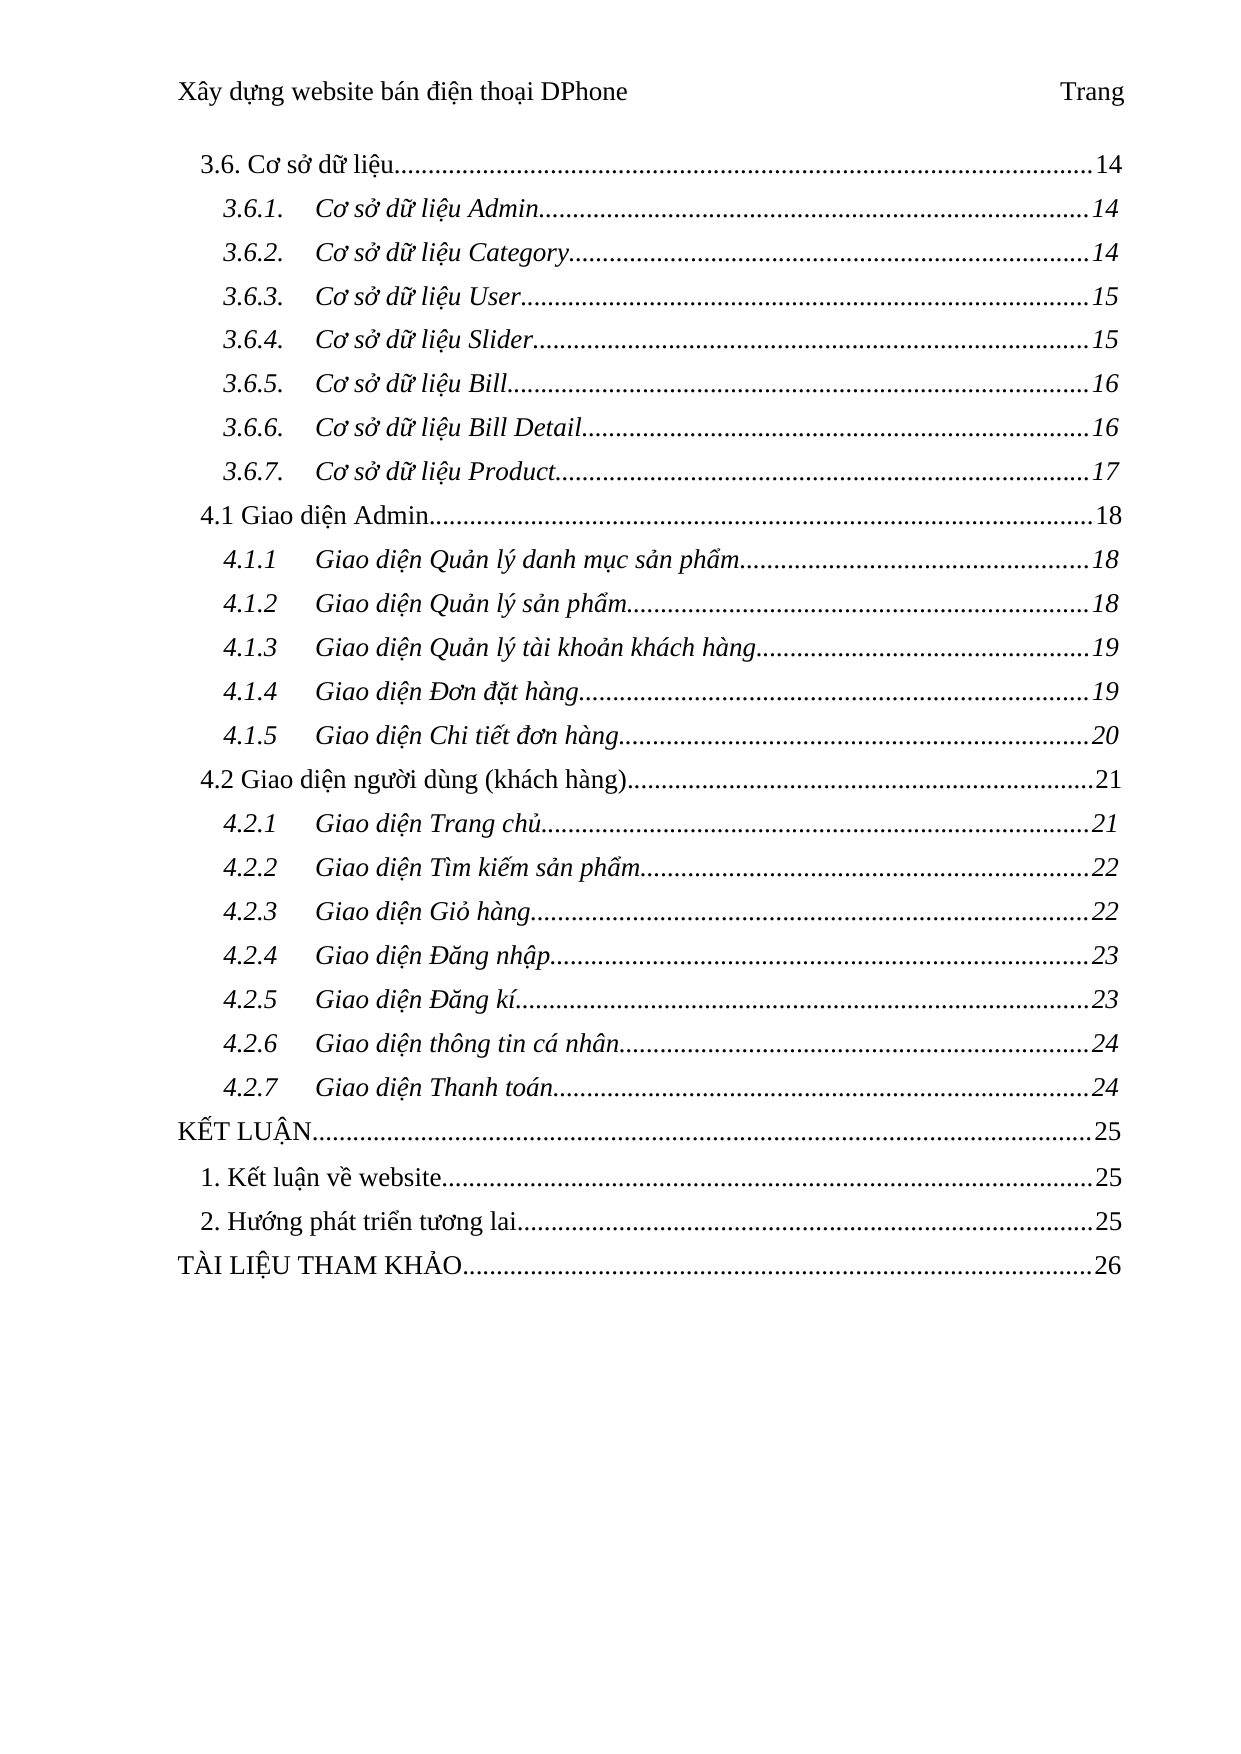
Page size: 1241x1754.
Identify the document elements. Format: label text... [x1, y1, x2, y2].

text 4.1.2 Giao diện Quản lý sản phẩm 18 [223, 587, 1122, 618]
text 4.2 Giao diện người dùng (khách hàng) 21 [200, 763, 1122, 794]
text TÀI LIỆU THAM KHẢO 26 [177, 1249, 1122, 1281]
text 3.6.1. Cơ sở dữ liệu Admin 14 [223, 192, 1122, 223]
text 4.1.5 Giao diện Chi tiết đơn hàng 20 [223, 719, 1122, 750]
text 3.6. Cơ sở dữ liệu 14 [200, 148, 1122, 179]
text 3.6.4. Cơ sở dữ liệu Slider 15 [223, 323, 1122, 355]
text 4.2.1 Giao diện Trang chủ 21 [223, 807, 1122, 838]
text 4.2.7 Giao diện Thanh toán 24 [223, 1071, 1122, 1102]
text 3.6.7. Cơ sở dữ liệu Product 17 [223, 455, 1122, 487]
text 4.1.3 Giao diện Quản lý tài khoản khách hàng 19 [223, 631, 1122, 662]
text 4.1.1 Giao diện Quản lý danh mục sản phẩm 18 [223, 543, 1122, 574]
text 3.6.5. Cơ sở dữ liệu Bill 16 [223, 367, 1122, 399]
text 3.6.2. Cơ sở dữ liệu Category 14 [223, 236, 1122, 267]
text 4.1.4 Giao diện Đơn đặt hàng 19 [223, 675, 1122, 706]
text 4.2.4 Giao diện Đăng nhập 23 [223, 939, 1122, 970]
text 4.1 Giao diện Admin 18 [200, 499, 1122, 531]
text 3.6.3. Cơ sở dữ liệu User 15 [223, 279, 1122, 311]
text 4.2.2 Giao diện Tìm kiếm sản phẩm 22 [223, 851, 1122, 882]
text 2. Hướng phát triển tương lai 25 [200, 1205, 1122, 1237]
text 1. Kết luận về website 25 [200, 1161, 1122, 1193]
text 4.2.3 Giao diện Giỏ hàng 22 [223, 895, 1122, 926]
text 3.6.6. Cơ sở dữ liệu Bill Detail 16 [223, 411, 1122, 443]
text KẾT LUẬN 25 [177, 1115, 1122, 1146]
text 4.2.6 Giao diện thông tin cá nhân 24 [223, 1027, 1122, 1058]
text 4.2.5 Giao diện Đăng kí 23 [223, 983, 1122, 1014]
